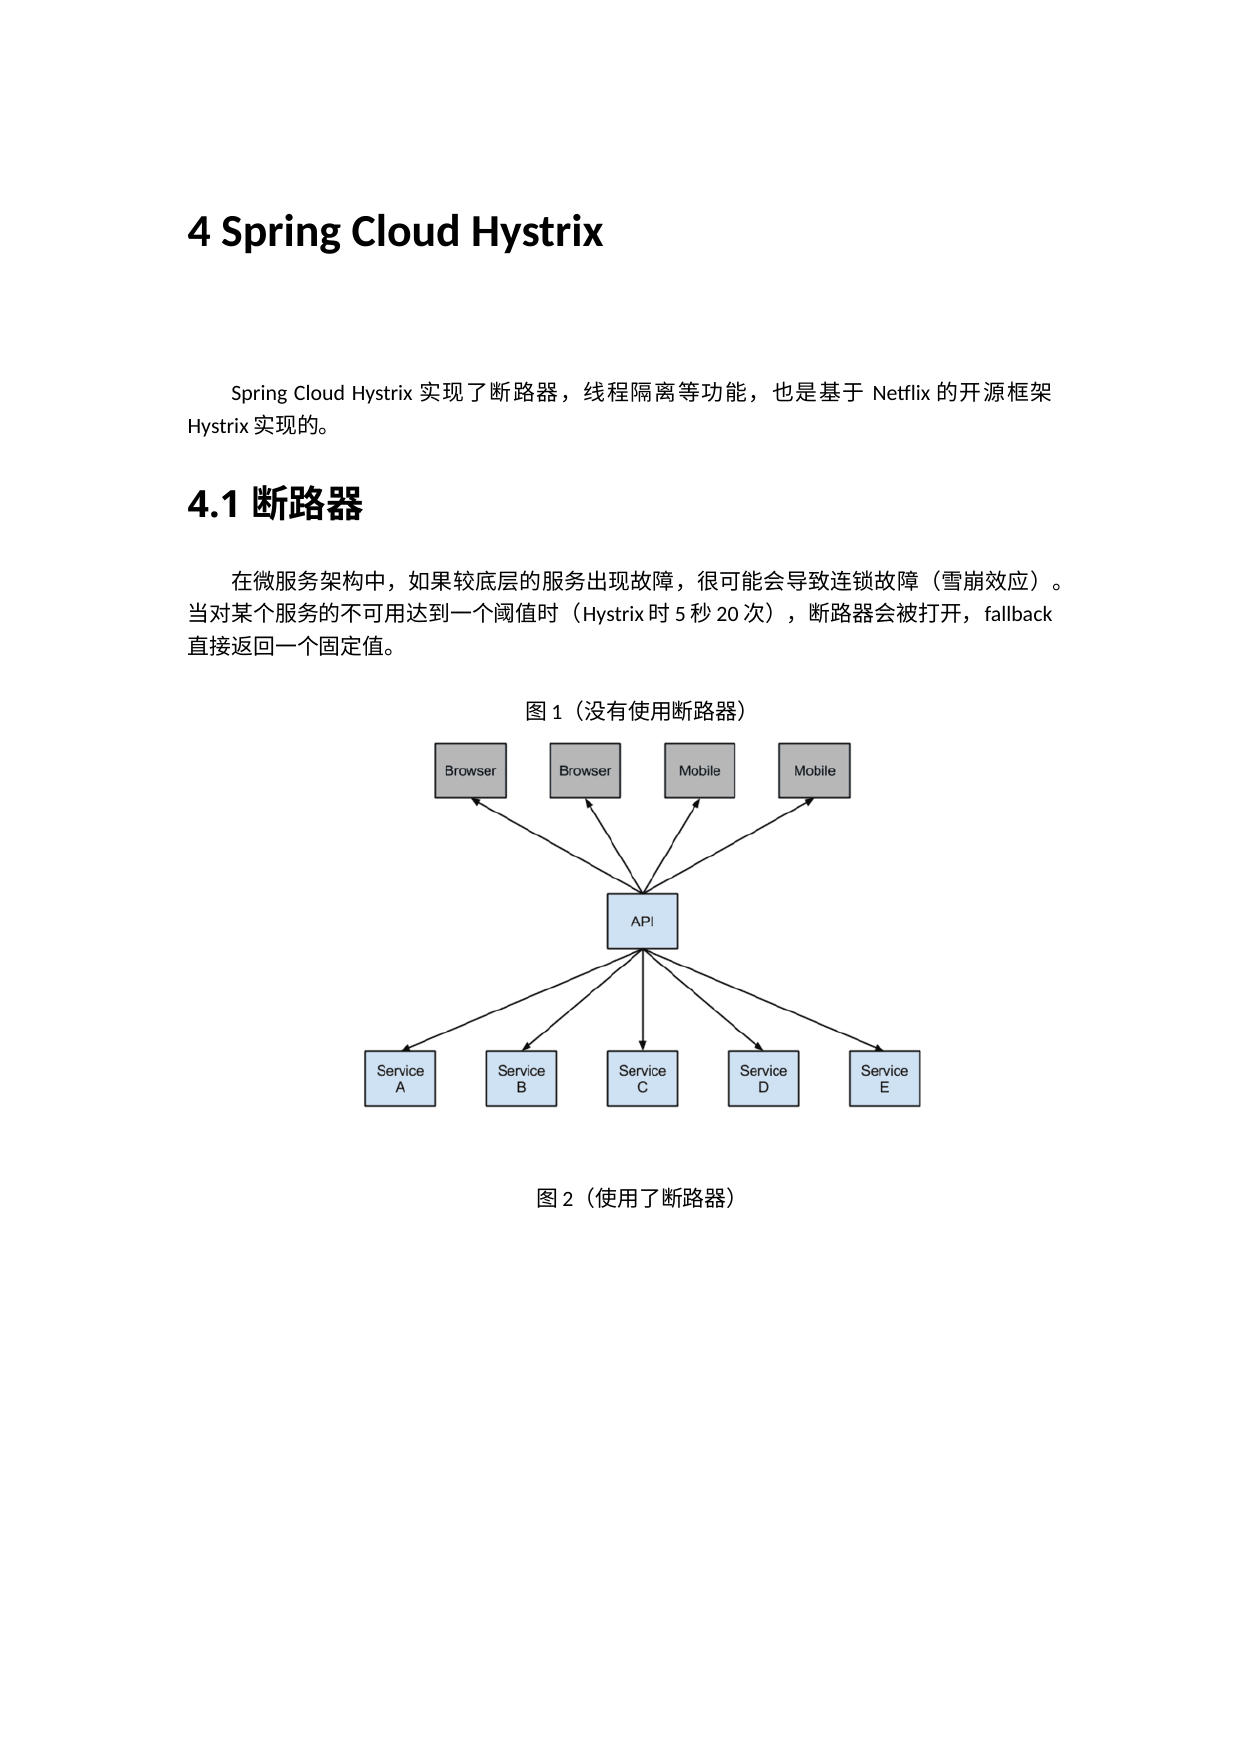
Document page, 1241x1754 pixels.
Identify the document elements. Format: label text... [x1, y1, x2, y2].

text Spring Cloud Hystrix实现了断路器，线程隔离等功能，也是基于Netflix的开源框架Hystrix实现的。 [187, 375, 1053, 440]
text 图1（没有使用断路器） [187, 693, 1053, 726]
text 图2（使用了断路器） [187, 1181, 1053, 1213]
picture [343, 725, 941, 1121]
subtitle 4.1 断路器 [187, 469, 1053, 534]
text 在微服务架构中，如果较底层的服务出现故障，很可能会导致连锁故障（雪崩效应）。当对某个服务的不可用达到一个阈值时（Hystrix时5秒20次），断路器会被打开，fallback直接返回一个固定值。 [187, 563, 1053, 661]
subtitle 4 Spring Cloud Hystrix [187, 197, 1053, 262]
